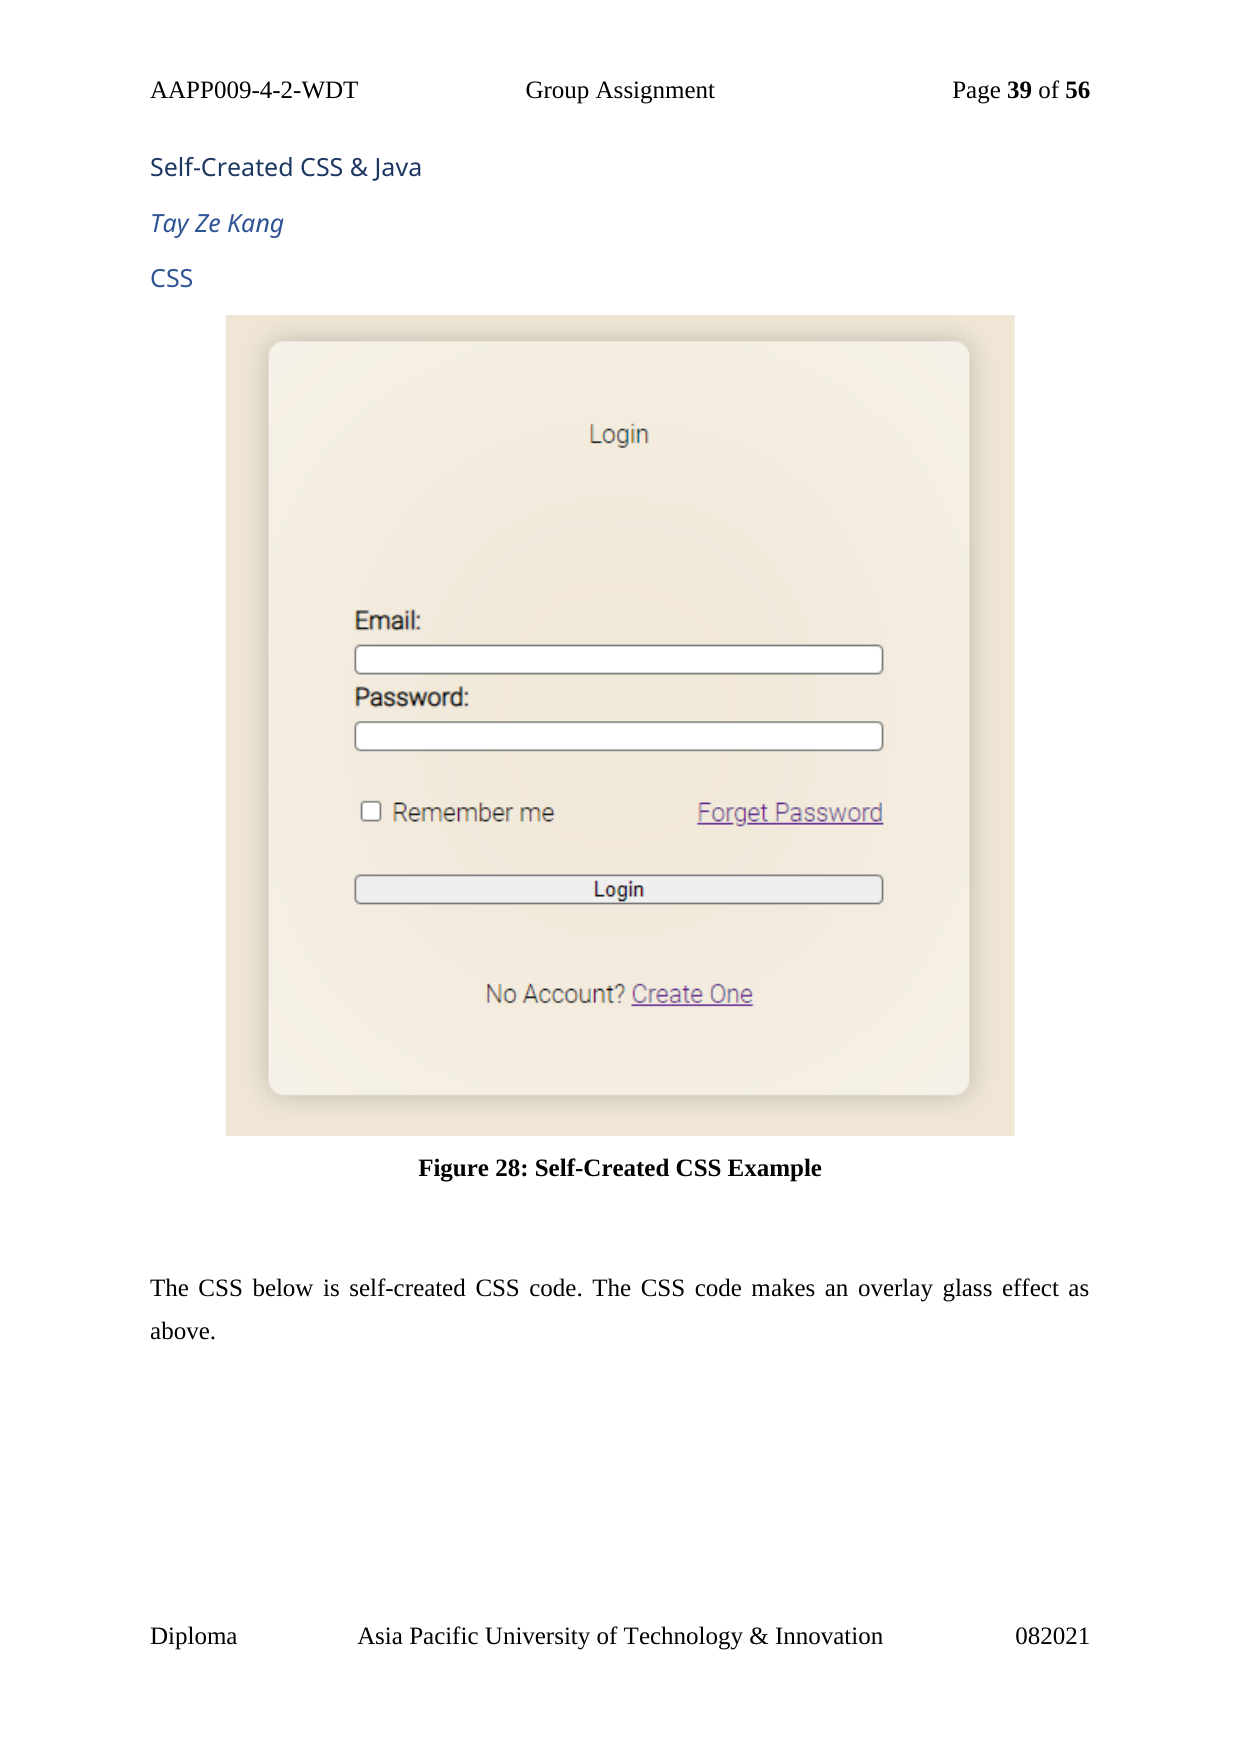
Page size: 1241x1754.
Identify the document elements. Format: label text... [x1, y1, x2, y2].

subtitle CSS [150, 260, 1090, 294]
picture [225, 315, 1015, 1136]
text The CSS below is self-created CSS code. The CSS code makes an overlay glass effect as above. [150, 1273, 1090, 1344]
subtitle Tay Ze Kang [150, 205, 1090, 239]
text Figure 28: Self-Created CSS Example [150, 1153, 1090, 1182]
subtitle Self-Created CSS & Java [150, 150, 1090, 184]
